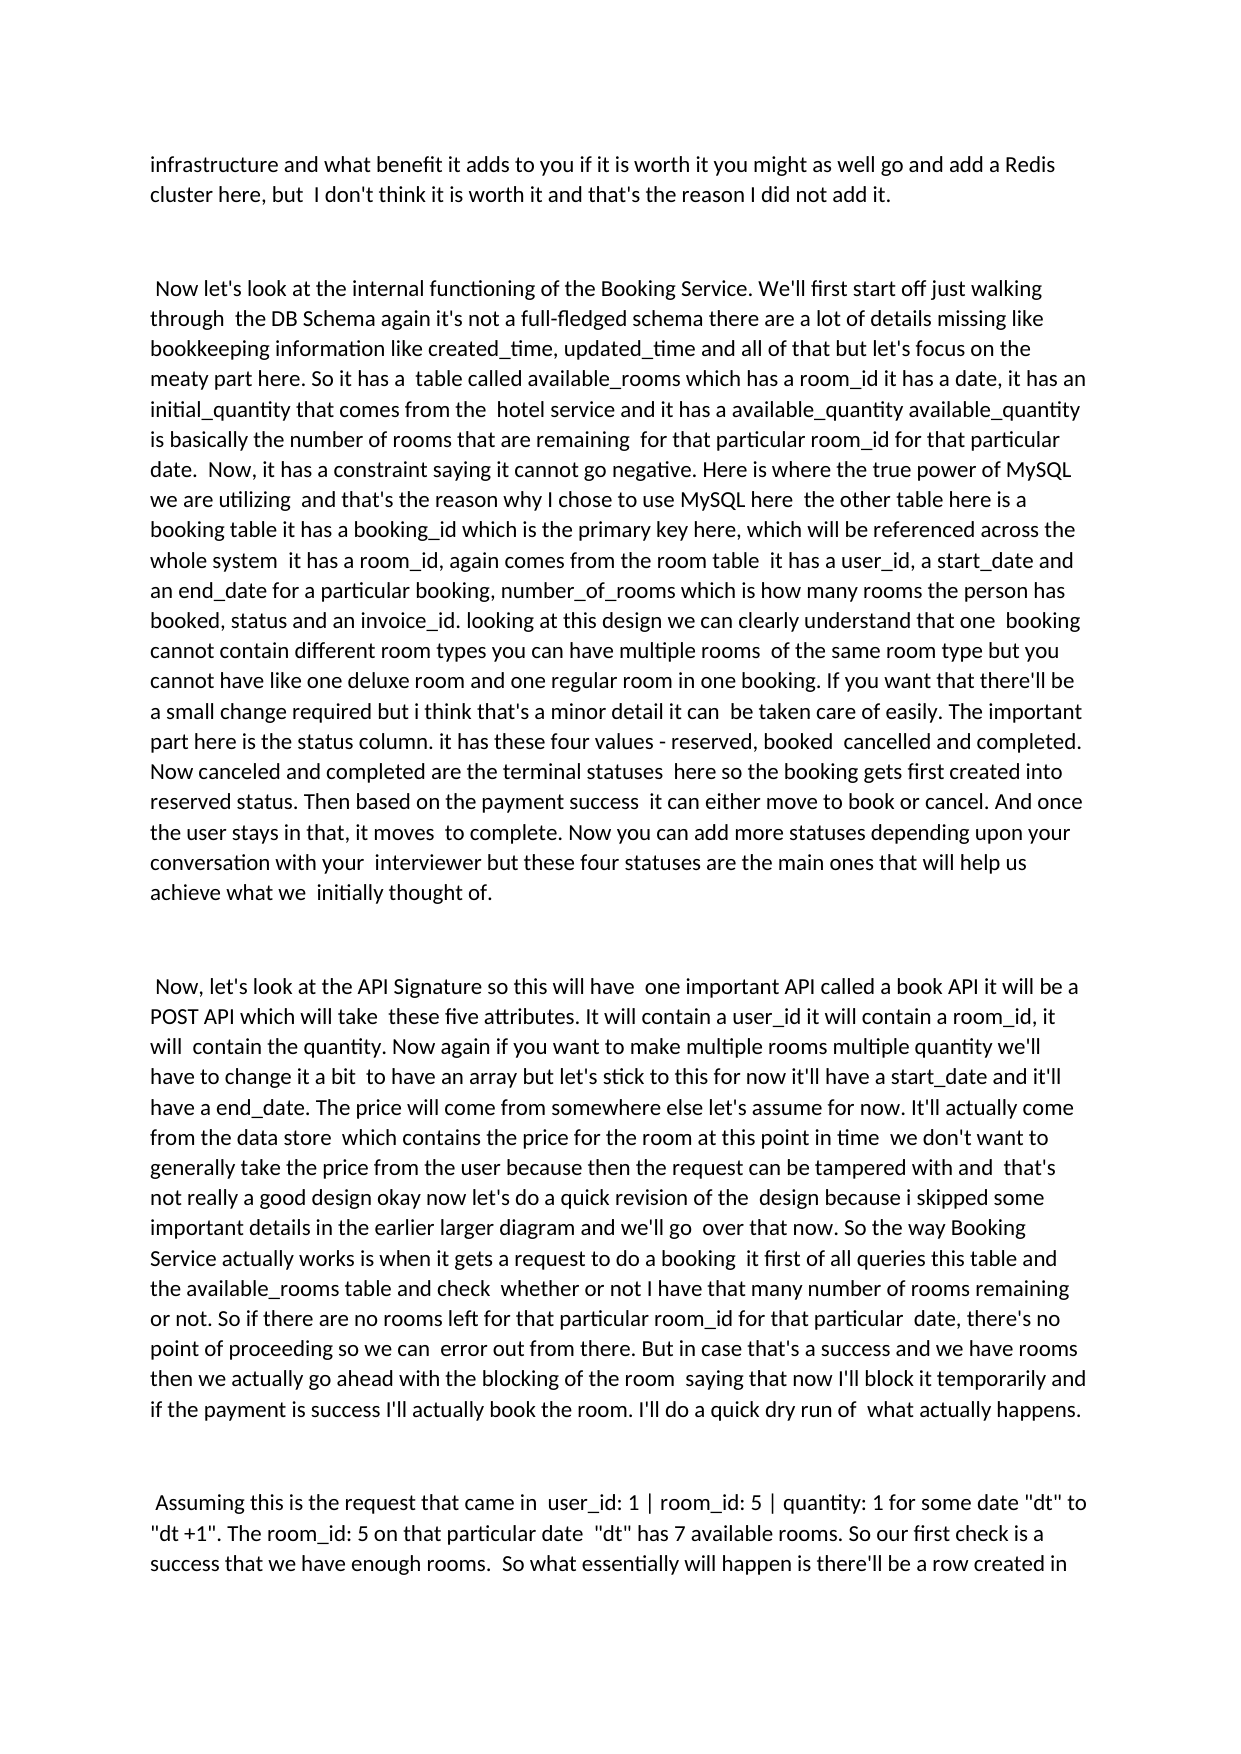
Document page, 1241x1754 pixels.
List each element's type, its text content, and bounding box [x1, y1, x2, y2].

text Now let's look at the internal functioning of the Booking Service. We'll first start off just walking through the DB Schema again it's not a full-fledged schema there are a lot of details missing like bookkeeping information like created_time, updated_time and all of that but let's focus on the meaty part here. So it has a table called available_rooms which has a room_id it has a date, it has an initial_quantity that comes from the hotel service and it has a available_quantity available_quantity is basically the number of rooms that are remaining for that particular room_id for that particular date. Now, it has a constraint saying it cannot go negative. Here is where the true power of MySQL we are utilizing and that's the reason why I chose to use MySQL here the other table here is a booking table it has a booking_id which is the primary key here, which will be referenced across the whole system it has a room_id, again comes from the room table it has a user_id, a start_date and an end_date for a particular booking, number_of_rooms which is how many rooms the person has booked, status and an invoice_id. looking at this design we can clearly understand that one booking cannot contain different room types you can have multiple rooms of the same room type but you cannot have like one deluxe room and one regular room in one booking. If you want that there'll be a small change required but i think that's a minor detail it can be taken care of easily. The important part here is the status column. it has these four values - reserved, booked cancelled and completed. Now canceled and completed are the terminal statuses here so the booking gets first created into reserved status. Then based on the payment success it can either move to book or cancel. And once the user stays in that, it moves to complete. Now you can add more statuses depending upon your conversation with your interviewer but these four statuses are the main ones that will help us achieve what we initially thought of. [150, 274, 1090, 906]
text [150, 150, 1090, 208]
text Now, let's look at the API Signature so this will have one important API called a book API it will be a POST API which will take these five attributes. It will contain a user_id it will contain a room_id, it will contain the quantity. Now again if you want to make multiple rooms multiple quantity we'll have to change it a bit to have an array but let's stick to this for now it'll have a start_date and it'll have a end_date. The price will come from somewhere else let's assume for now. It'll actually come from the data store which contains the price for the room at this point in time we don't want to generally take the price from the user because then the request can be tampered with and that's not really a good design okay now let's do a quick revision of the design because i skipped some important details in the earlier larger diagram and we'll go over that now. So the way Booking Service actually works is when it gets a request to do a booking it first of all queries this table and the available_rooms table and check whether or not I have that many number of rooms remaining or not. So if there are no rooms left for that particular room_id for that particular date, there's no point of proceeding so we can error out from there. But in case that's a success and we have rooms then we actually go ahead with the blocking of the room saying that now I'll block it temporarily and if the payment is success I'll actually book the room. I'll do a quick dry run of what actually happens. [150, 972, 1090, 1423]
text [150, 1488, 1090, 1577]
